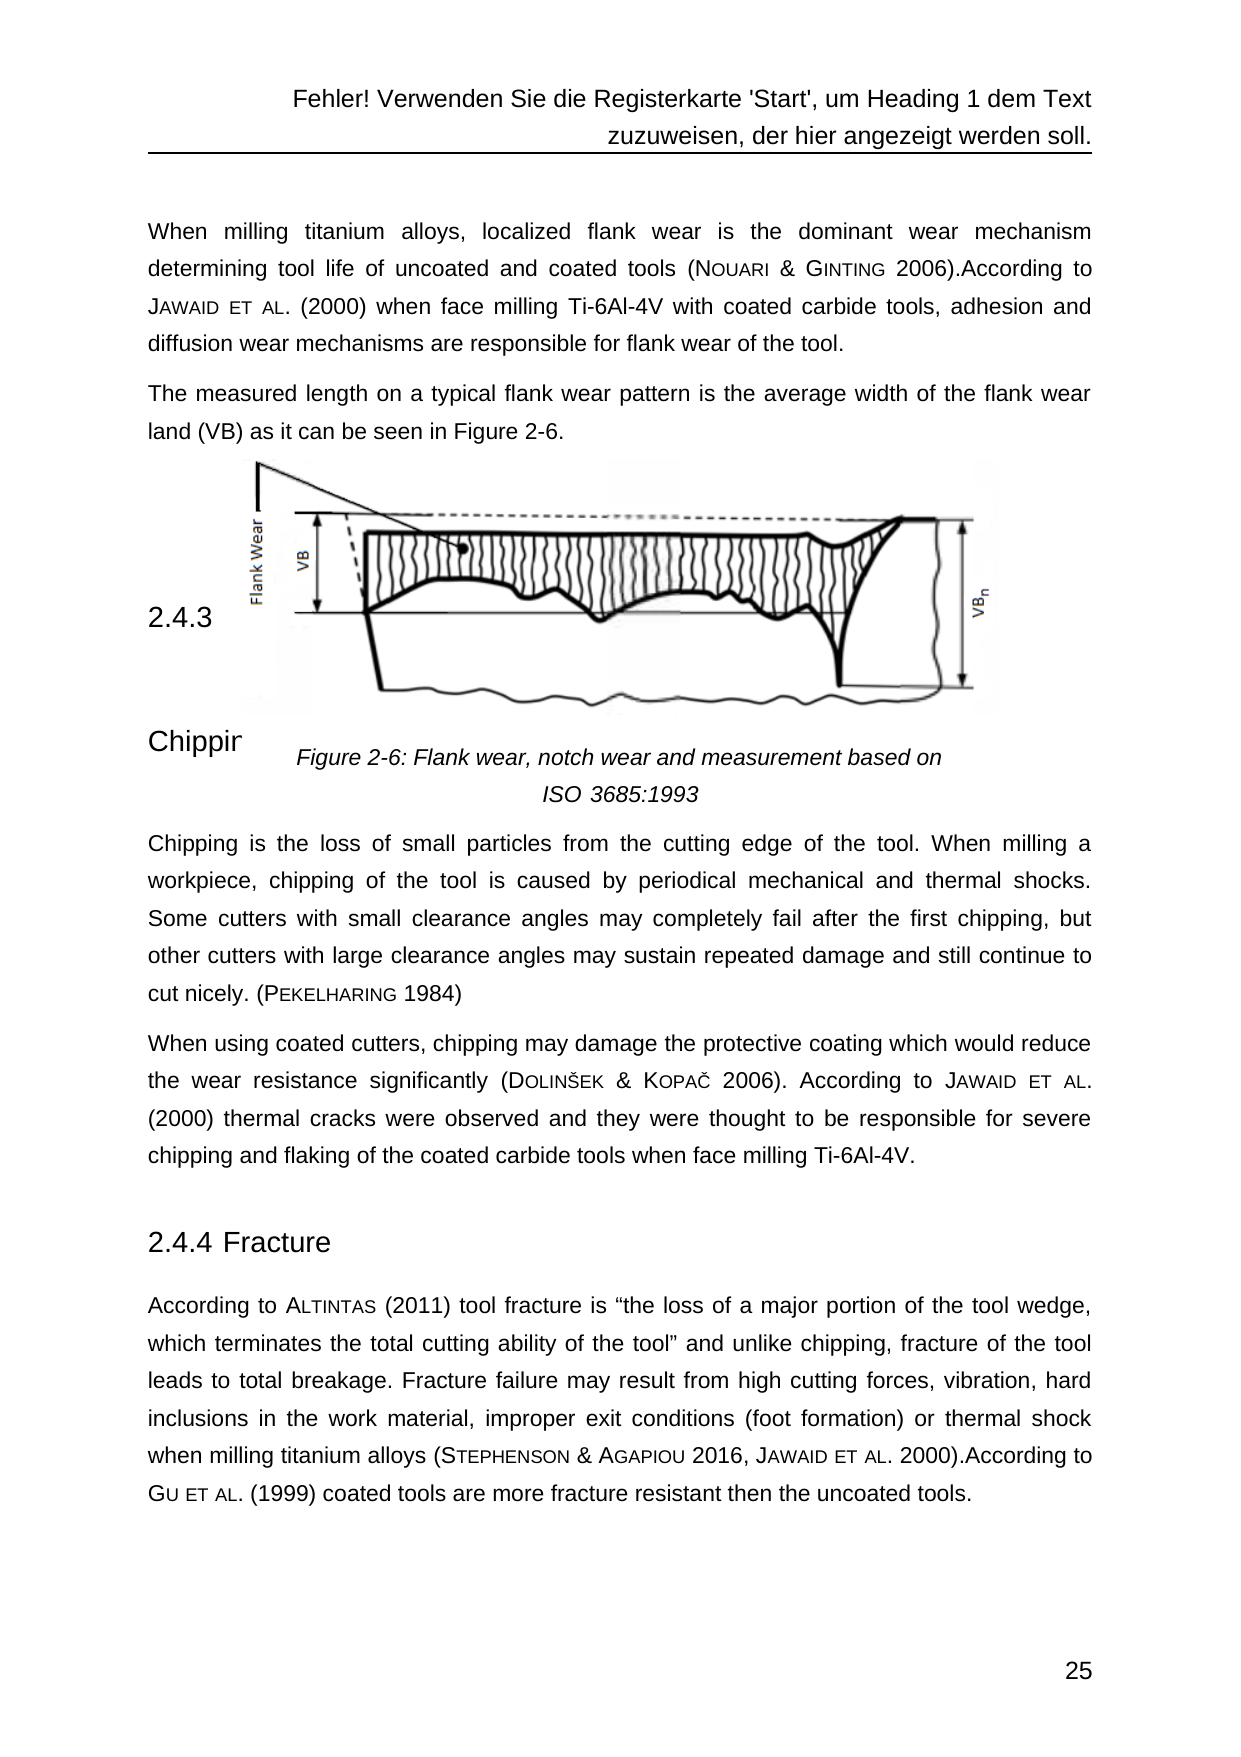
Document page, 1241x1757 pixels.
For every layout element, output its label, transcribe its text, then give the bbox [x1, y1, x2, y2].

picture [242, 459, 999, 715]
text When milling titanium alloys, localized flank wear is the dominant wear mechanism determining tool life of uncoated and coated tools (Nouari & Ginting 2006).According to Jawaid et al. (2000) when face milling Ti-6Al-4V with coated carbide tools, adhesion and diffusion wear mechanisms are responsible for flank wear of the tool. [148, 207, 1092, 357]
text When using coated cutters, chipping may damage the protective coating which would reduce the wear resistance significantly (Dolinšek & Kopač 2006). According to Jawaid et al. (2000) thermal cracks were observed and they were thought to be responsible for severe chipping and flaking of the coated carbide tools when face milling Ti-6Al-4V. [148, 1019, 1092, 1169]
text The measured length on a typical flank wear pattern is the average width of the flank wear land (VB) as it can be seen in Figure 2-6. [148, 369, 1092, 444]
subtitle Fracture [148, 1214, 1092, 1258]
text Chipping is the loss of small particles from the cutting edge of the tool. When milling a workpiece, chipping of the tool is caused by periodical mechanical and thermal shocks. Some cutters with small clearance angles may completely fail after the first chipping, but other cutters with large clearance angles may sustain repeated damage and still continue to cut nicely. (Pekelharing 1984) [148, 780, 1092, 1006]
subtitle Chipping [148, 589, 1092, 757]
text According to Altintas (2011) tool fracture is “the loss of a major portion of the tool wedge, which terminates the total cutting ability of the tool” and unlike chipping, fracture of the tool leads to total breakage. Fracture failure may result from high cutting forces, vibration, hard inclusions in the work material, improper exit conditions (foot formation) or thermal shock when milling titanium alloys (Stephenson & Agapiou 2016, Jawaid et al. 2000).According to Gu et al. (1999) coated tools are more fracture resistant then the uncoated tools. [148, 1281, 1092, 1506]
